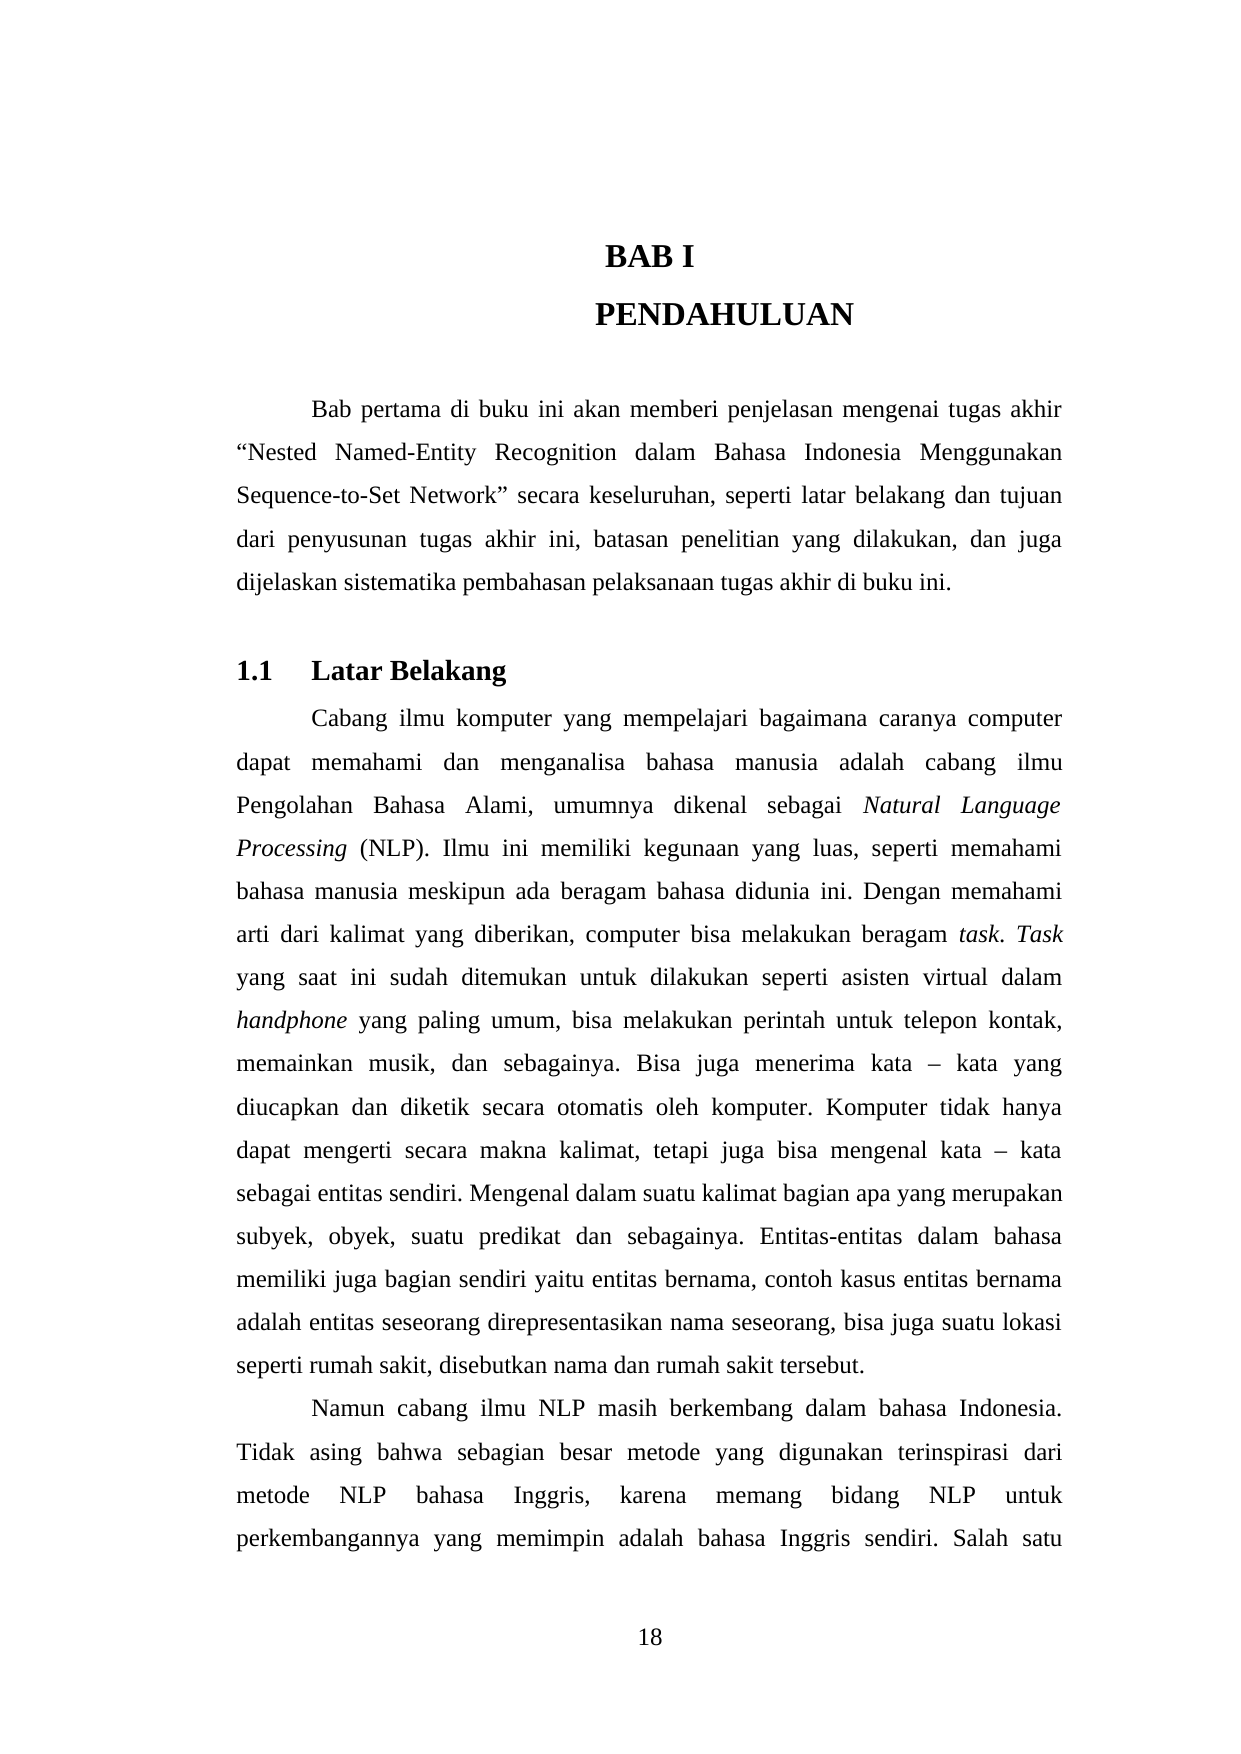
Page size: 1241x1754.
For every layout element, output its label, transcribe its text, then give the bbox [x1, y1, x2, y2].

subtitle PENDAHULUAN [148, 294, 1063, 332]
text Cabang ilmu komputer yang mempelajari bagaimana caranya computer dapat memahami dan menganalisa bahasa manusia adalah cabang ilmu Pengolahan Bahasa Alami, umumnya dikenal sebagai Natural Language Processing (NLP). Ilmu ini memiliki kegunaan yang luas, seperti memahami bahasa manusia meskipun ada beragam bahasa didunia ini. Dengan memahami arti dari kalimat yang diberikan, computer bisa melakukan beragam task. Task yang saat ini sudah ditemukan untuk dilakukan seperti asisten virtual dalam handphone yang paling umum, bisa melakukan perintah untuk telepon kontak, memainkan musik, dan sebagainya. Bisa juga menerima kata – kata yang diucapkan dan diketik secara otomatis oleh komputer. Komputer tidak hanya dapat mengerti secara makna kalimat, tetapi juga bisa mengenal kata – kata sebagai entitas sendiri. Mengenal dalam suatu kalimat bagian apa yang merupakan subyek, obyek, suatu predikat dan sebagainya. Entitas-entitas dalam bahasa memiliki juga bagian sendiri yaitu entitas bernama, contoh kasus entitas bernama adalah entitas seseorang direpresentasikan nama seseorang, bisa juga suatu lokasi seperti rumah sakit, disebutkan nama dan rumah sakit tersebut. [236, 703, 1063, 1379]
subtitle BAB I [236, 236, 1063, 274]
text Bab pertama di buku ini akan memberi penjelasan mengenai tugas akhir “Nested Named-Entity Recognition dalam Bahasa Indonesia Menggunakan Sequence-to-Set Network” secara keseluruhan, seperti latar belakang dan tujuan dari penyusunan tugas akhir ini, batasan penelitian yang dilakukan, dan juga dijelaskan sistematika pembahasan pelaksanaan tugas akhir di buku ini. [236, 394, 1063, 596]
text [236, 1393, 1063, 1552]
subtitle Latar Belakang [236, 653, 1063, 687]
